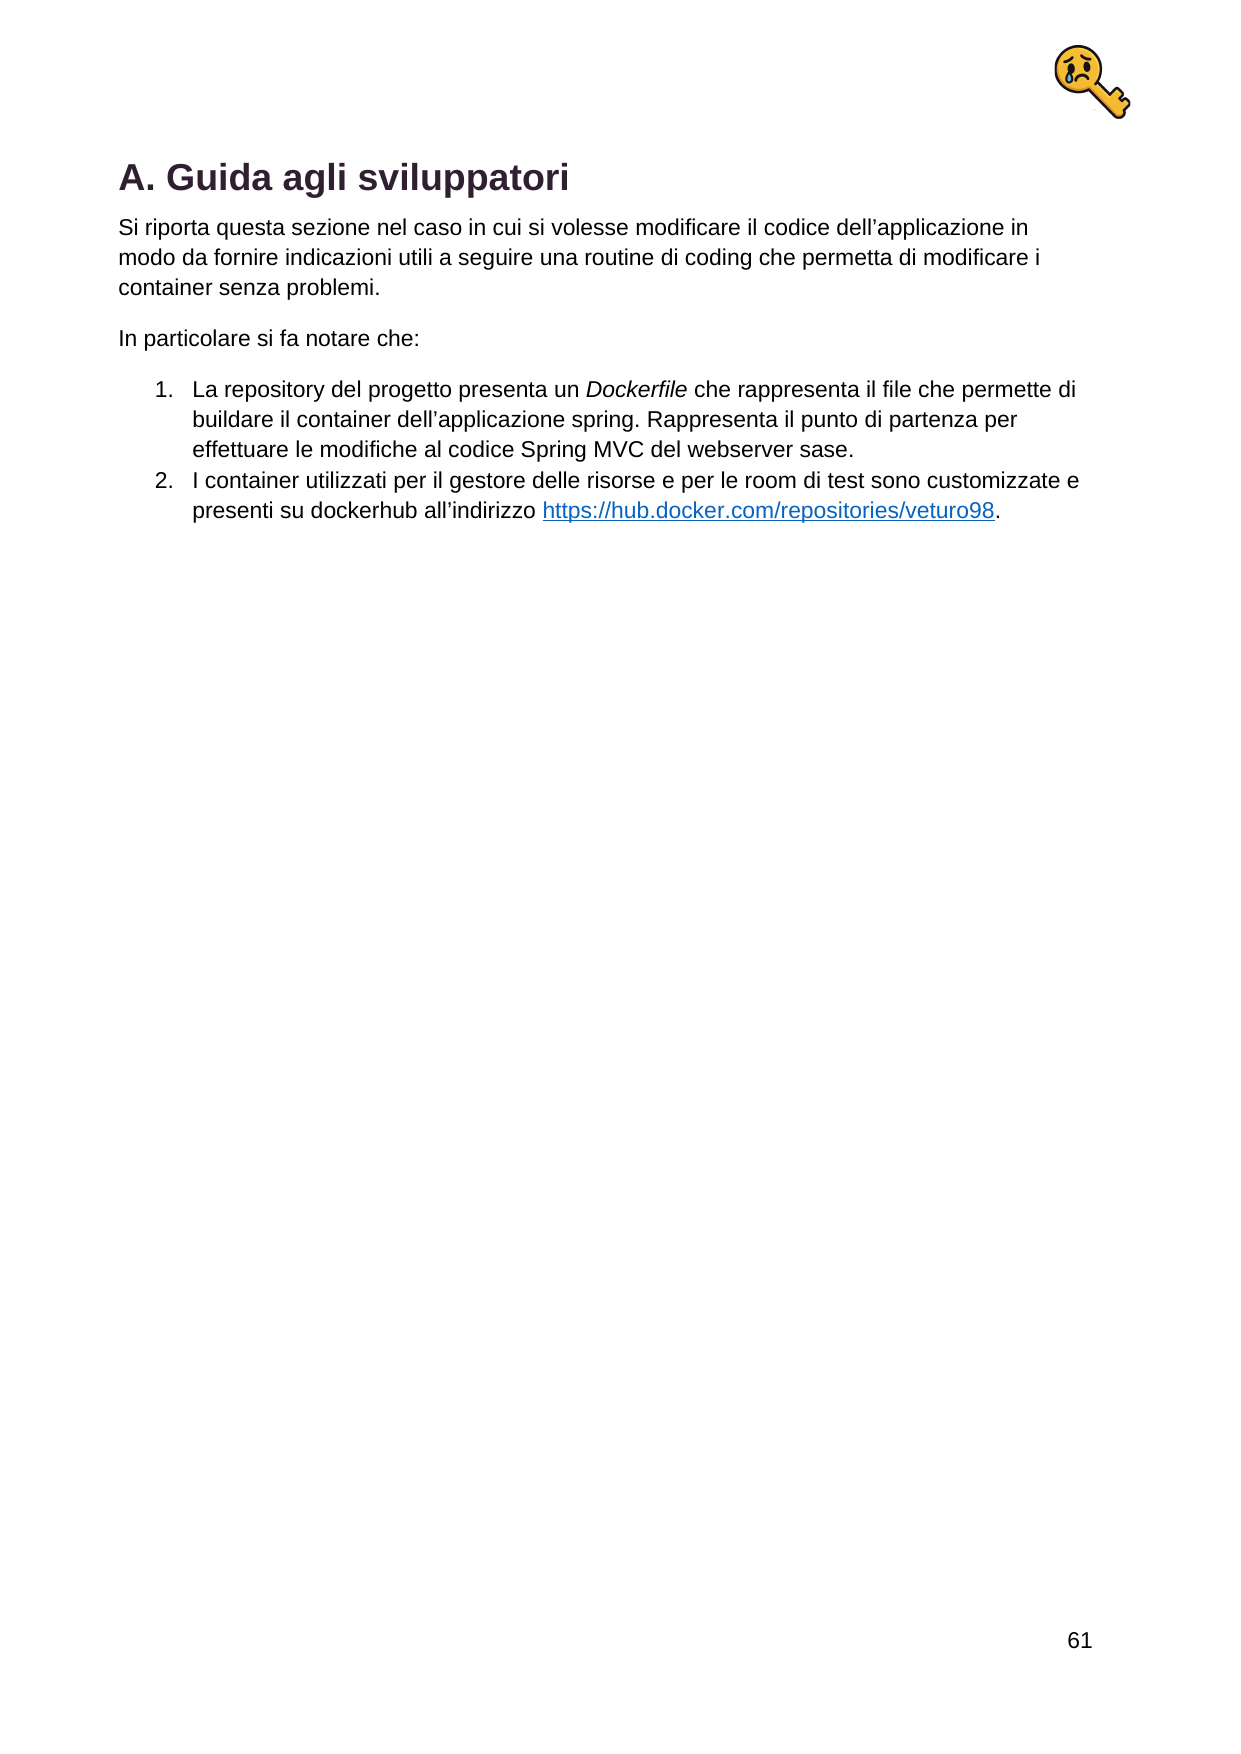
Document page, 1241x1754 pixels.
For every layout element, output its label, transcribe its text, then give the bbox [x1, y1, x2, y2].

text Si riporta questa sezione nel caso in cui si volesse modificare il codice dell’applicazione in modo da fornire indicazioni utili a seguire una routine di coding che permetta di modificare i container senza problemi. [118, 213, 1092, 300]
list I container utilizzati per il gestore delle risorse e per le room di test sono customizzate e presenti su dockerhub all’indirizzo https://hub.docker.com/repositories/veturo98. [154, 467, 1092, 523]
list La repository del progetto presenta un Dockerfile che rappresenta il file che permette di buildare il container dell’applicazione spring. Rappresenta il punto di partenza per effettuare le modifiche al codice Spring MVC del webserver sase. [154, 376, 1092, 463]
picture [1054, 45, 1131, 119]
text In particolare si fa notare che: [118, 325, 1092, 351]
subtitle A. Guida agli sviluppatori [118, 156, 1092, 199]
